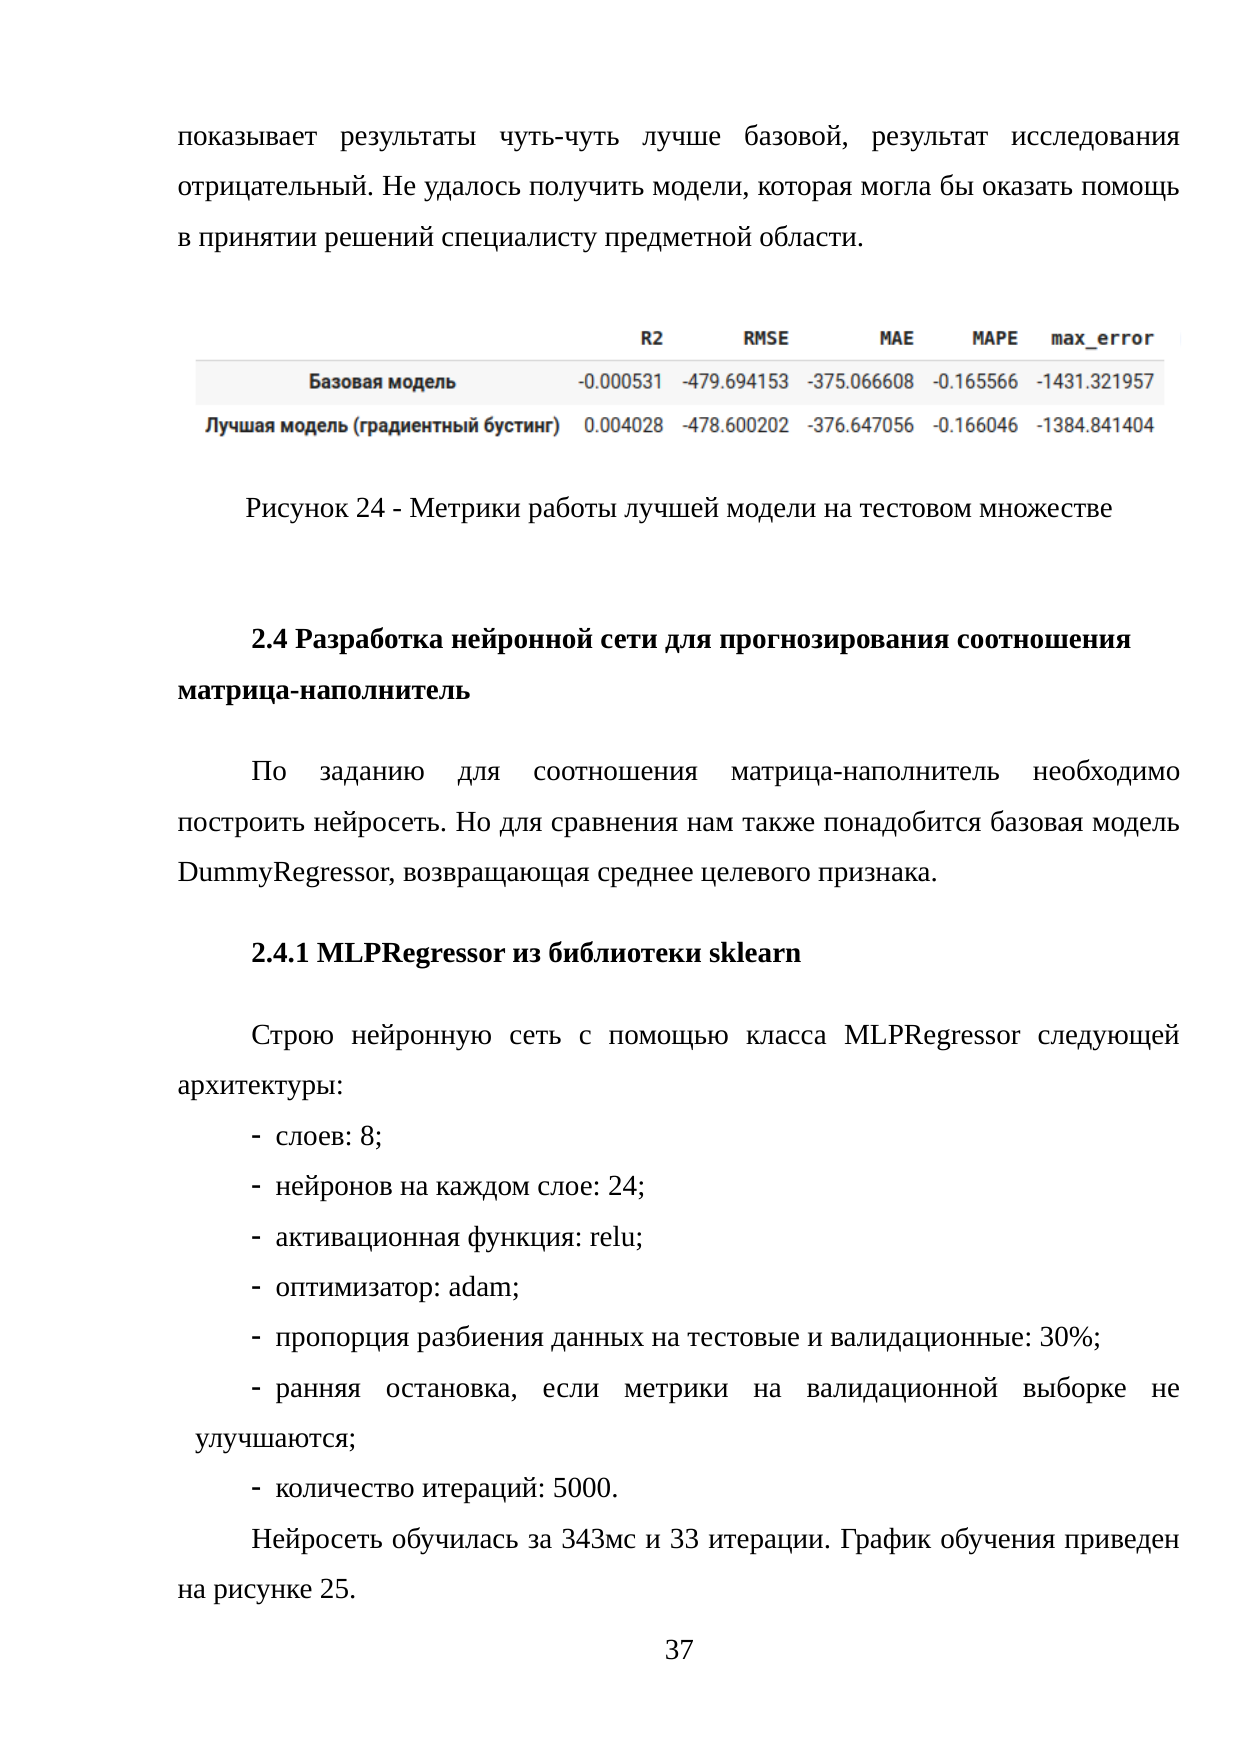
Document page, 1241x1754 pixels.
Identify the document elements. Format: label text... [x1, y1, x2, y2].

list оптимизатор: adam; [195, 1269, 1181, 1303]
subtitle 2.4 Разработка нейронной сети для прогнозирования соотношения матрица-наполнитель [177, 622, 1181, 705]
subtitle 2.4.1 MLPRegressor из библиотеки sklearn [177, 936, 1181, 969]
picture [177, 319, 1182, 457]
list нейронов на каждом слое: 24; [195, 1168, 1181, 1202]
list слоев: 8; [195, 1118, 1181, 1151]
text Нейросеть обучилась за 343мс и 33 итерации. График обучения приведен на рисунке 25. [177, 1521, 1181, 1605]
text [177, 118, 1181, 252]
list ранняя остановка, если метрики на валидационной выборке не улучшаются; [195, 1370, 1181, 1454]
list активационная функция: relu; [195, 1219, 1181, 1252]
text По заданию для соотношения матрица-наполнитель необходимо построить нейросеть. Но для сравнения нам также понадобится базовая модель DummyRegressor, возвращающая среднее целевого признака. [177, 753, 1181, 888]
list количество итераций: 5000. [195, 1471, 1181, 1504]
list пропорция разбиения данных на тестовые и валидационные: 30%; [195, 1319, 1181, 1353]
text Рисунок 24 - Метрики работы лучшей модели на тестовом множестве [177, 457, 1181, 523]
text Строю нейронную сеть с помощью класса MLPRegressor следующей архитектуры: [177, 1017, 1181, 1101]
